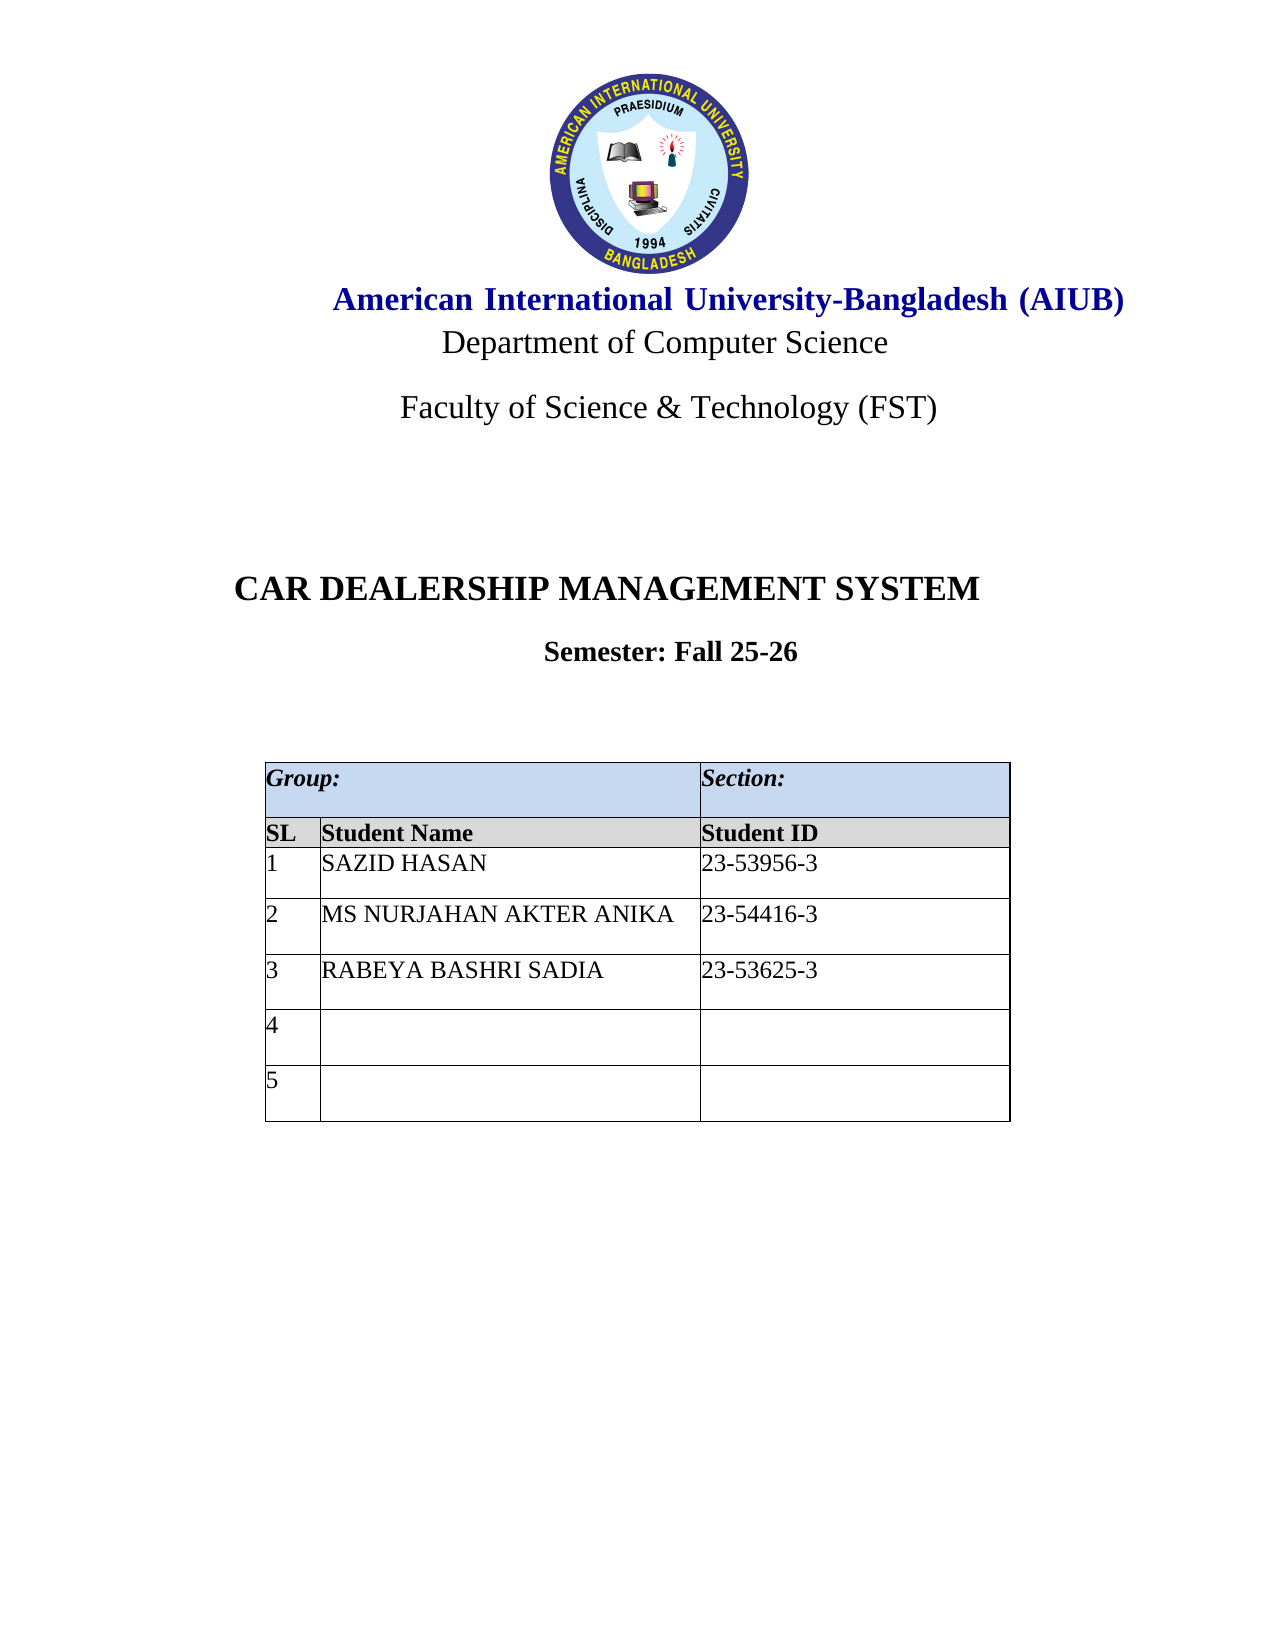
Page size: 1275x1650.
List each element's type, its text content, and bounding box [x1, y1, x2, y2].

table_cell SAZID HASAN [321, 848, 700, 898]
table_cell 1 [266, 848, 320, 898]
table_header Section: [701, 763, 1009, 817]
table_cell MS NURJAHAN AKTER ANIKA [321, 899, 700, 954]
picture [544, 68, 754, 279]
table_cell 23-53956-3 [701, 848, 1009, 898]
table_cell [321, 1010, 700, 1064]
text Faculty of Science & Technology (FST) [150, 388, 1125, 426]
table_cell RABEYA BASHRI SADIA [321, 955, 700, 1009]
table_cell Student Name [321, 818, 700, 847]
table_cell 23-54416-3 [701, 899, 1009, 954]
table_cell 4 [266, 1010, 320, 1064]
table_cell 2 [266, 899, 320, 954]
text Semester: Fall 25-26 [150, 634, 1125, 668]
text American International University-Bangladesh (AIUB) Department of Computer Science [150, 279, 1125, 361]
table_cell 3 [266, 955, 320, 1009]
table_cell 23-53625-3 [701, 955, 1009, 1009]
text CAR DEALERSHIP MANAGEMENT SYSTEM [225, 517, 1125, 608]
table_cell [701, 1066, 1009, 1121]
table_cell 5 [266, 1066, 320, 1121]
table_cell SL [266, 818, 320, 847]
table_header Group: [266, 763, 700, 817]
table_cell Student ID [701, 818, 1009, 847]
table_cell [321, 1066, 700, 1121]
table_cell [701, 1010, 1009, 1064]
